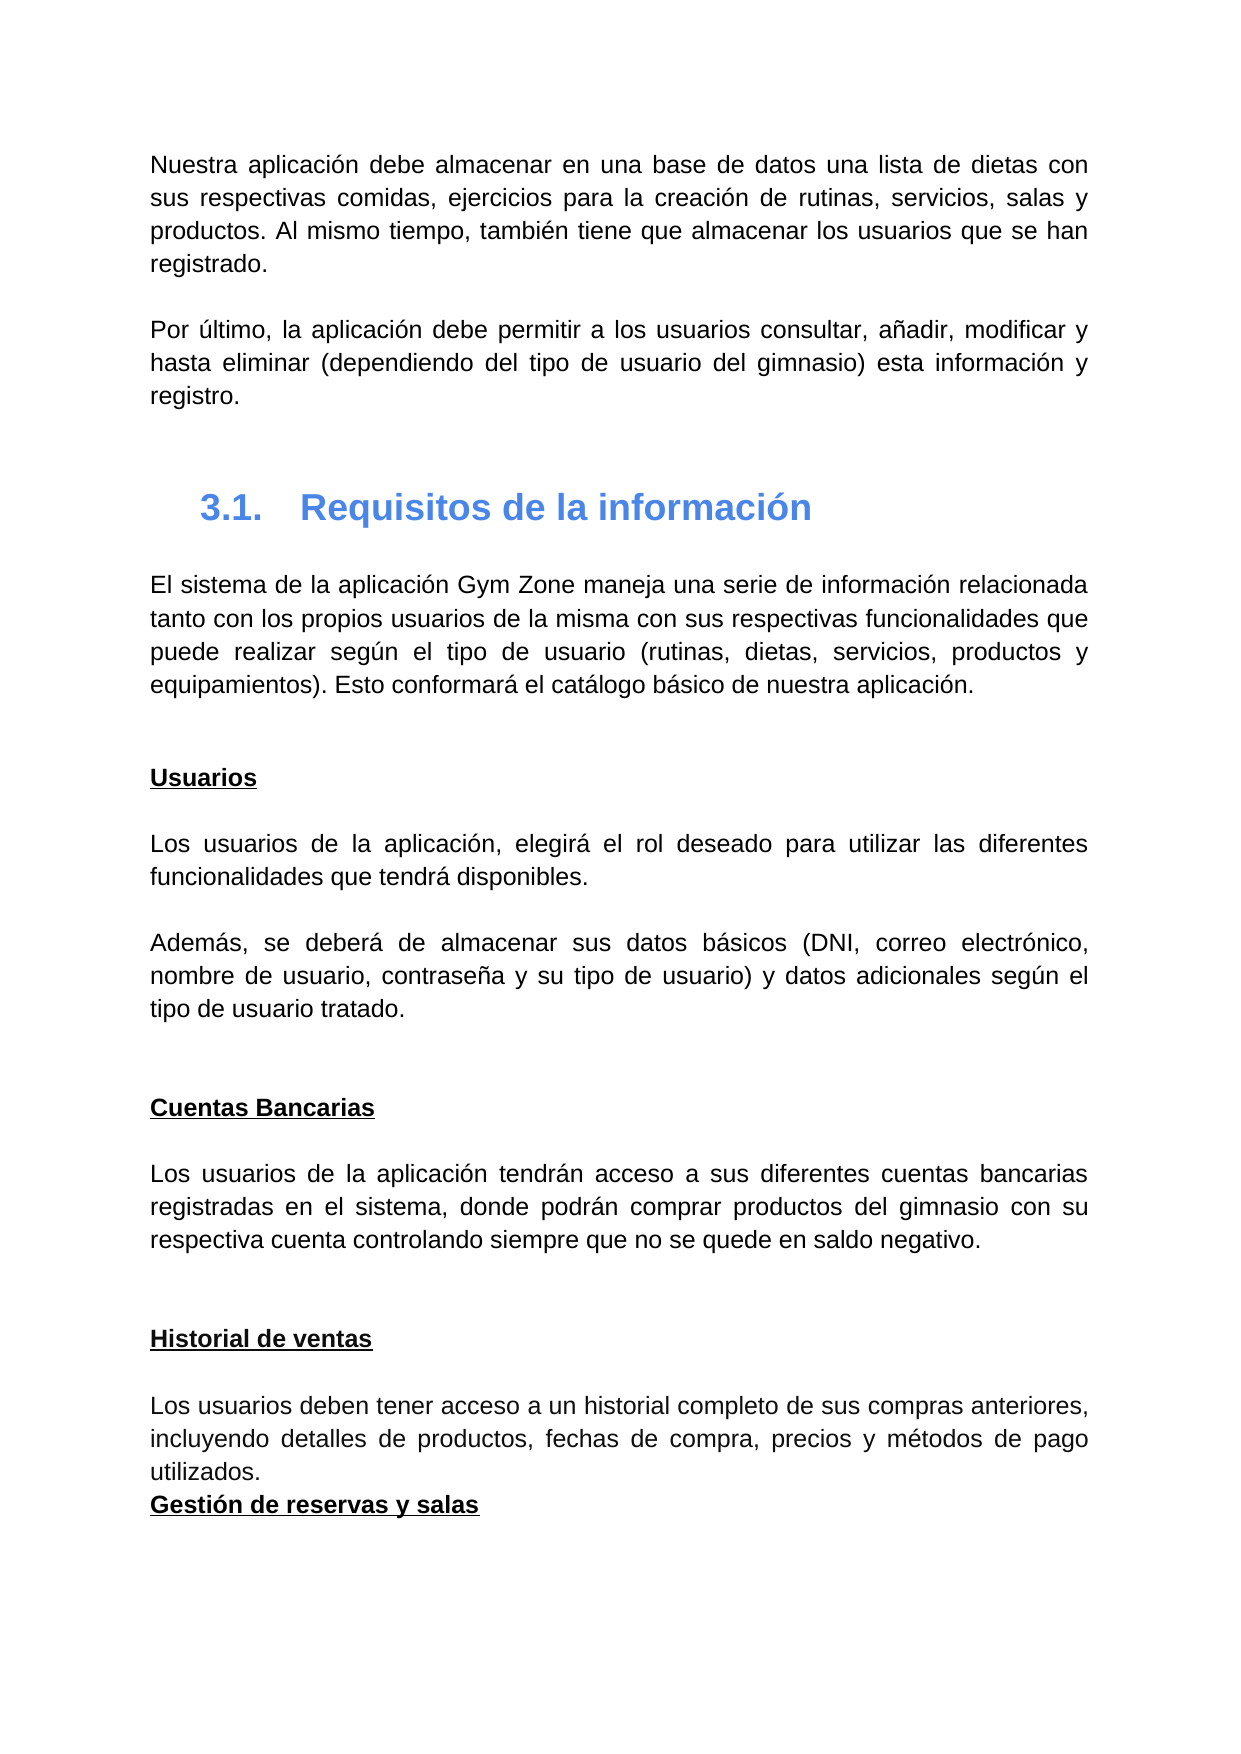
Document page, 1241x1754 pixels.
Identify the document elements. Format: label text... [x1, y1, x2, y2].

text Usuarios [150, 763, 1090, 792]
text Historial de ventas [150, 1324, 1090, 1353]
text Además, se deberá de almacenar sus datos básicos (DNI, correo electrónico, nombre de usuario, contraseña y su tipo de usuario) y datos adicionales según el tipo de usuario tratado. [150, 928, 1090, 1023]
text Nuestra aplicación debe almacenar en una base de datos una lista de dietas con sus respectivas comidas, ejercicios para la creación de rutinas, servicios, salas y productos. Al mismo tiempo, también tiene que almacenar los usuarios que se han registrado. [150, 150, 1090, 278]
text Gestión de reservas y salas [150, 1490, 1090, 1519]
text Los usuarios deben tener acceso a un historial completo de sus compras anteriores, incluyendo detalles de productos, fechas de compra, precios y métodos de pago utilizados. [150, 1391, 1090, 1486]
text El sistema de la aplicación Gym Zone maneja una serie de información relacionada tanto con los propios usuarios de la misma con sus respectivas funcionalidades que puede realizar según el tipo de usuario (rutinas, dietas, servicios, productos y equipamientos). Esto conformará el catálogo básico de nuestra aplicación. [150, 571, 1090, 698]
text Cuentas Bancarias [150, 1093, 1090, 1122]
subtitle Requisitos de la información [262, 485, 1090, 528]
text Por último, la aplicación debe permitir a los usuarios consultar, añadir, modificar y hasta eliminar (dependiendo del tipo de usuario del gimnasio) esta información y registro. [150, 315, 1090, 410]
text Los usuarios de la aplicación tendrán acceso a sus diferentes cuentas bancarias registradas en el sistema, donde podrán comprar productos del gimnasio con su respectiva cuenta controlando siempre que no se quede en saldo negativo. [150, 1159, 1090, 1254]
text Los usuarios de la aplicación, elegirá el rol deseado para utilizar las diferentes funcionalidades que tendrá disponibles. [150, 829, 1090, 891]
